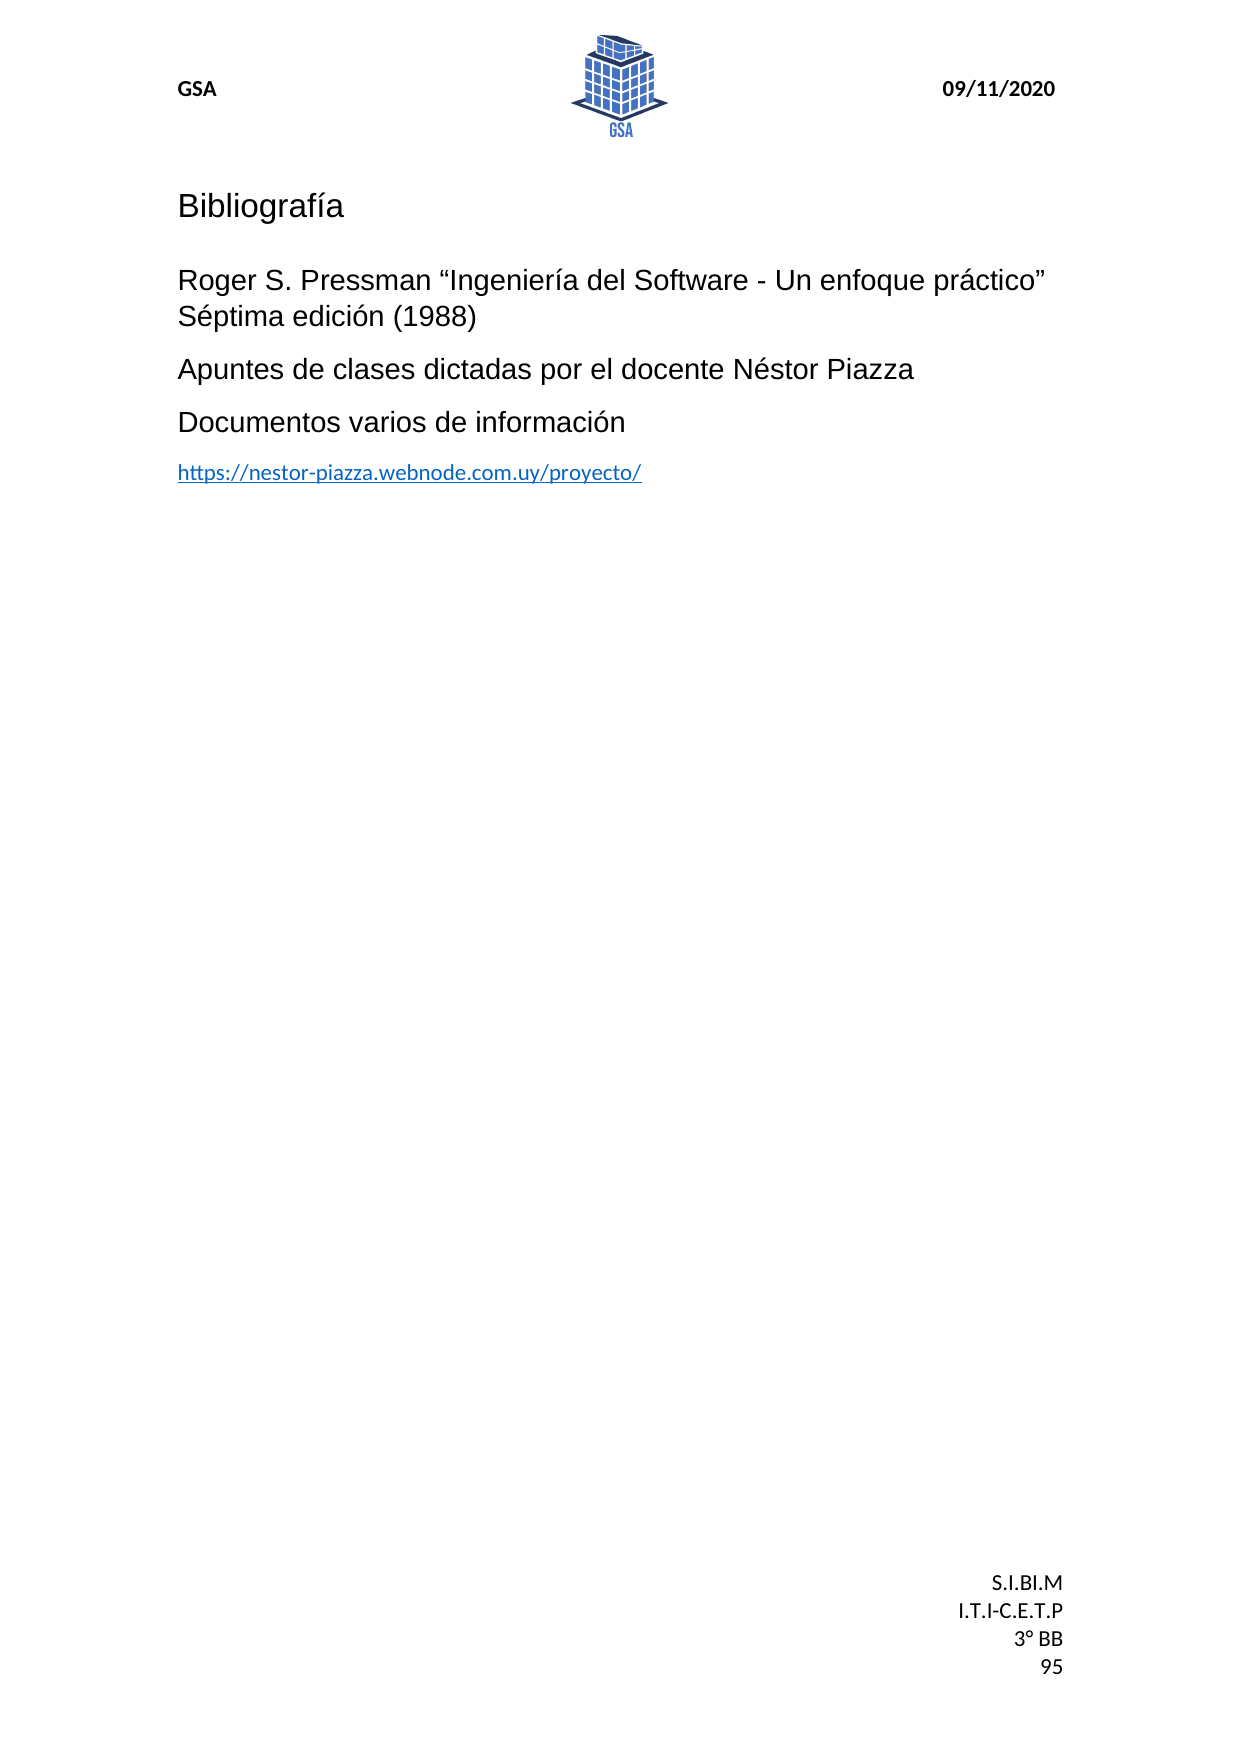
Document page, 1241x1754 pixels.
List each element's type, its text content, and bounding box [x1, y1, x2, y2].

text https://nestor-piazza.webnode.com.uy/proyecto/ [177, 458, 1063, 486]
text Documentos varios de información [177, 405, 1063, 438]
text Apuntes de clases dictadas por el docente Néstor Piazza [177, 352, 1063, 386]
picture [568, 34, 672, 138]
text Bibliografía Roger S. Pressman “Ingeniería del Software - Un enfoque práctico” Séptima edición (1988) [177, 186, 1063, 333]
